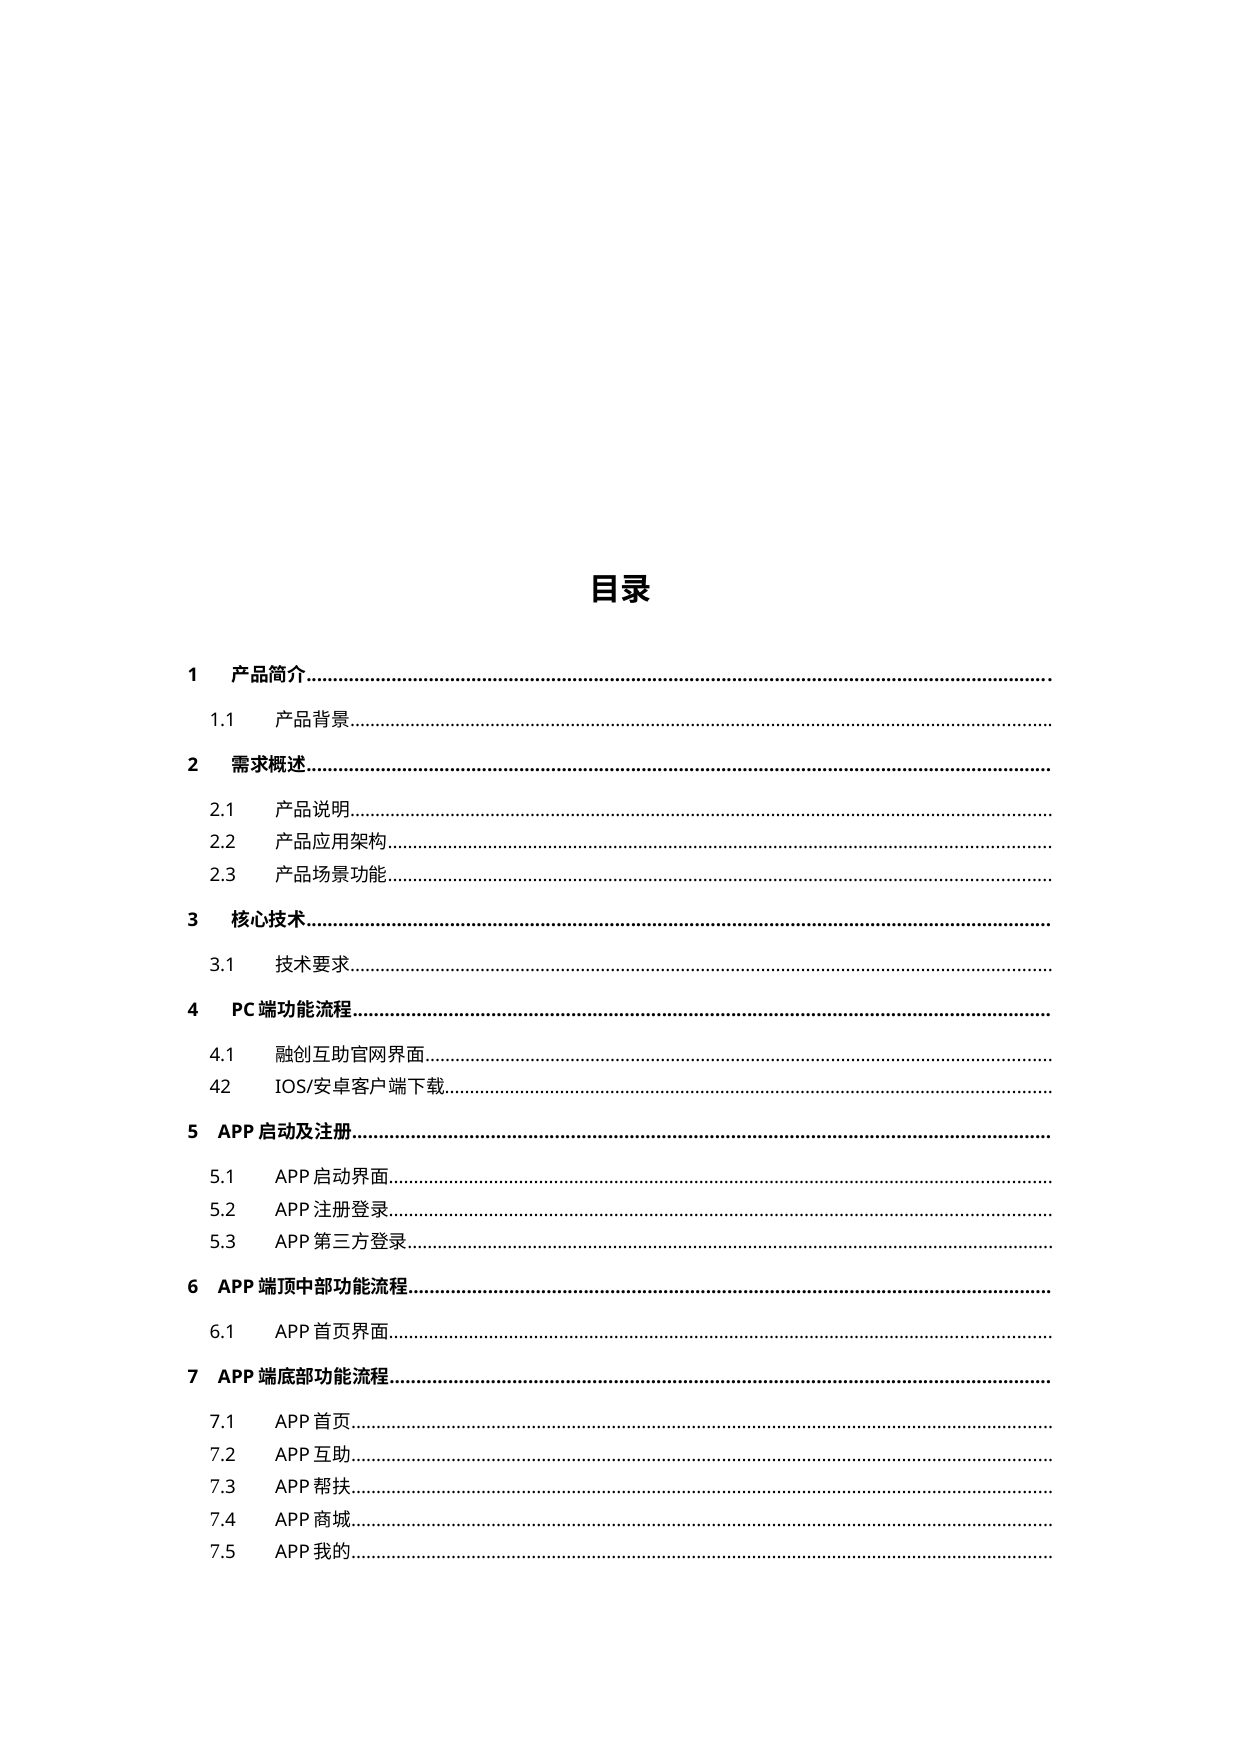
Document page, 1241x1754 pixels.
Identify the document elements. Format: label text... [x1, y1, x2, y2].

text 2.1 产品说明 [209, 792, 1053, 824]
text 6 APP端顶中部功能流程 [187, 1269, 1053, 1302]
text 4 PC端功能流程 [187, 992, 1053, 1024]
text 7.3 APP帮扶 [209, 1469, 1053, 1502]
text 7.2 APP互助 [209, 1437, 1053, 1469]
text 3.1 技术要求 [209, 947, 1053, 979]
text 2 需求概述 [187, 747, 1053, 779]
text 7.5 APP我的 [209, 1534, 1053, 1567]
text 7.4 APP商城 [209, 1502, 1053, 1534]
text 5.2 APP注册登录 [209, 1192, 1053, 1224]
text 2.3 产品场景功能 [209, 857, 1053, 889]
text 6.1 APP首页界面 [209, 1314, 1053, 1347]
text 5 APP启动及注册 [187, 1114, 1053, 1147]
text 目录 [187, 554, 1053, 619]
text 7 APP端底部功能流程 [187, 1359, 1053, 1392]
text 2.2 产品应用架构 [209, 824, 1053, 857]
text 4.1 融创互助官网界面 [209, 1037, 1053, 1069]
text 5.1 APP启动界面 [209, 1159, 1053, 1192]
text 1.1 产品背景 . [209, 702, 1053, 734]
text 1 产品简介 . [187, 657, 1053, 689]
text 7.1 APP首页 [209, 1404, 1053, 1437]
text 5.3 APP第三方登录 [209, 1224, 1053, 1257]
text 42 IOS/安卓客户端下载 [209, 1069, 1053, 1102]
text 3 核心技术 [187, 902, 1053, 934]
